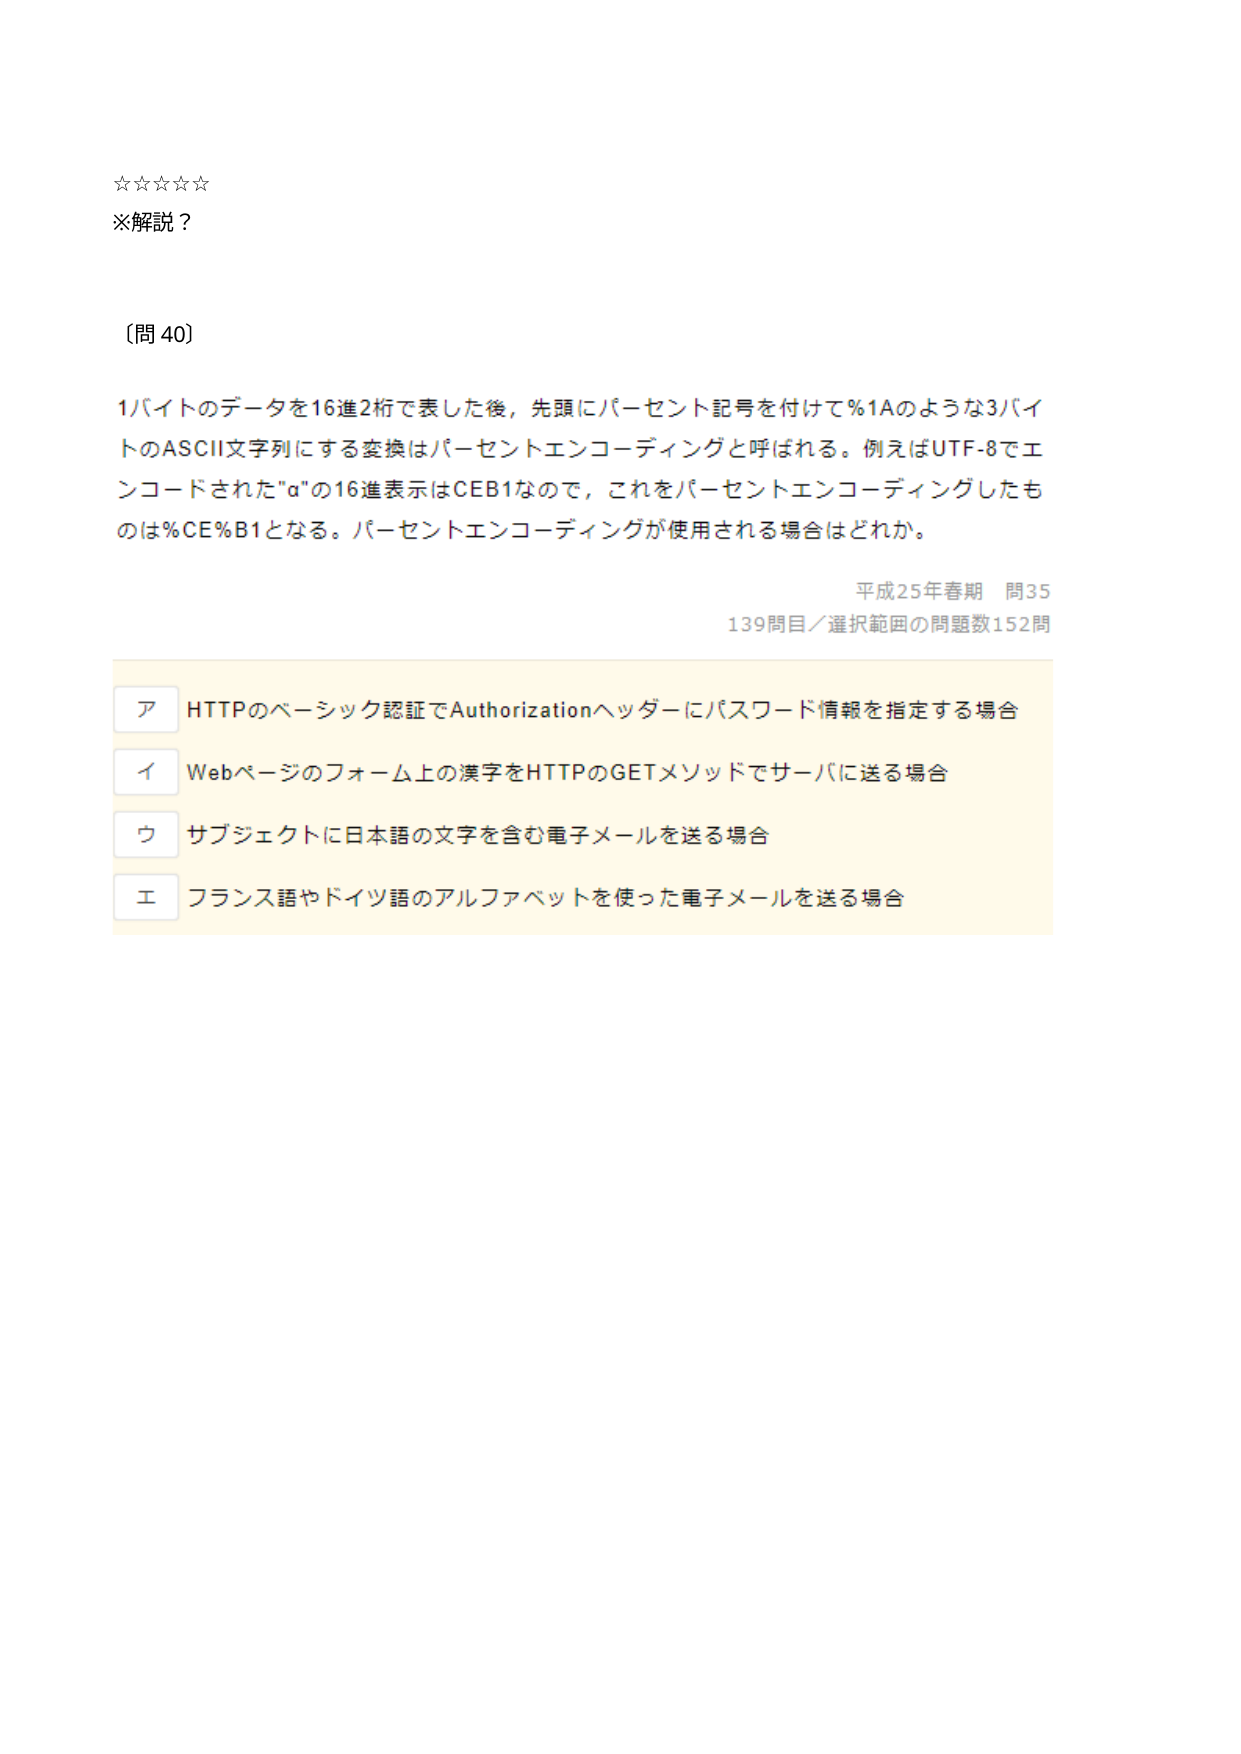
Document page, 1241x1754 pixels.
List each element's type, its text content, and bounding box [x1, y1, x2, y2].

picture [112, 389, 1054, 935]
text 〔問40〕 [112, 314, 1128, 352]
text ☆☆☆☆☆ [112, 164, 1128, 202]
text ※解説？ [112, 202, 1128, 239]
